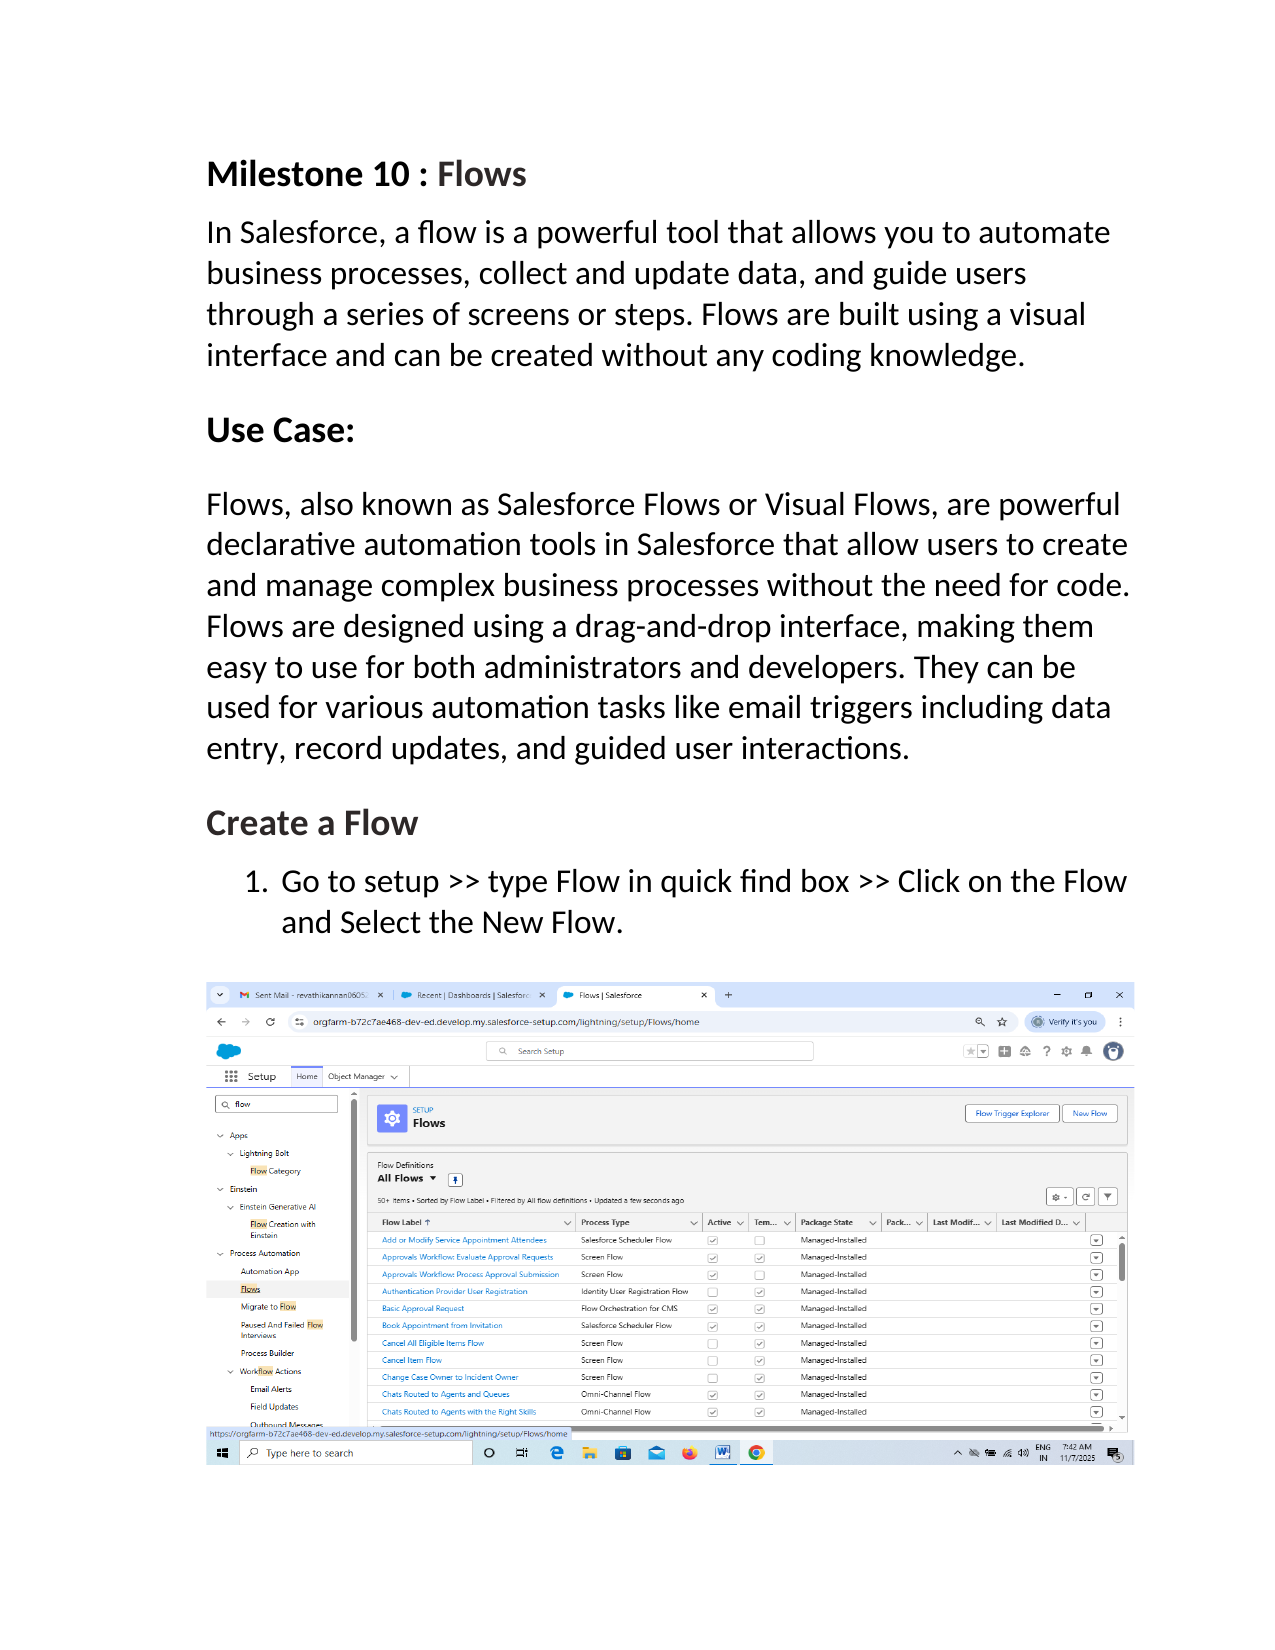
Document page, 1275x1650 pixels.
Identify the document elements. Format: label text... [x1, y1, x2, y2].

list Go to setup >> type Flow in quick find box >> Click on the Flow and Select the New Flow. [244, 861, 1134, 942]
text Flows, also known as Salesforce Flows or Visual Flows, are powerful declarative automation tools in Salesforce that allow users to create and manage complex business processes without the need for code. Flows are designed using a drag-and-drop interface, making them easy to use for both administrators and developers. They can be used for various automation tasks like email triggers including data entry, record updates, and guided user interactions. [206, 483, 1134, 768]
picture [206, 982, 1135, 1465]
subtitle Create a Flow [206, 799, 1134, 845]
text Use Case: [206, 406, 1134, 451]
subtitle Milestone 10 : Flows [206, 150, 1134, 196]
text In Salesforce, a flow is a powerful tool that allows you to automate business processes, collect and update data, and guide users through a series of screens or steps. Flows are built using a visual interface and can be created without any coding knowledge. [206, 211, 1134, 374]
